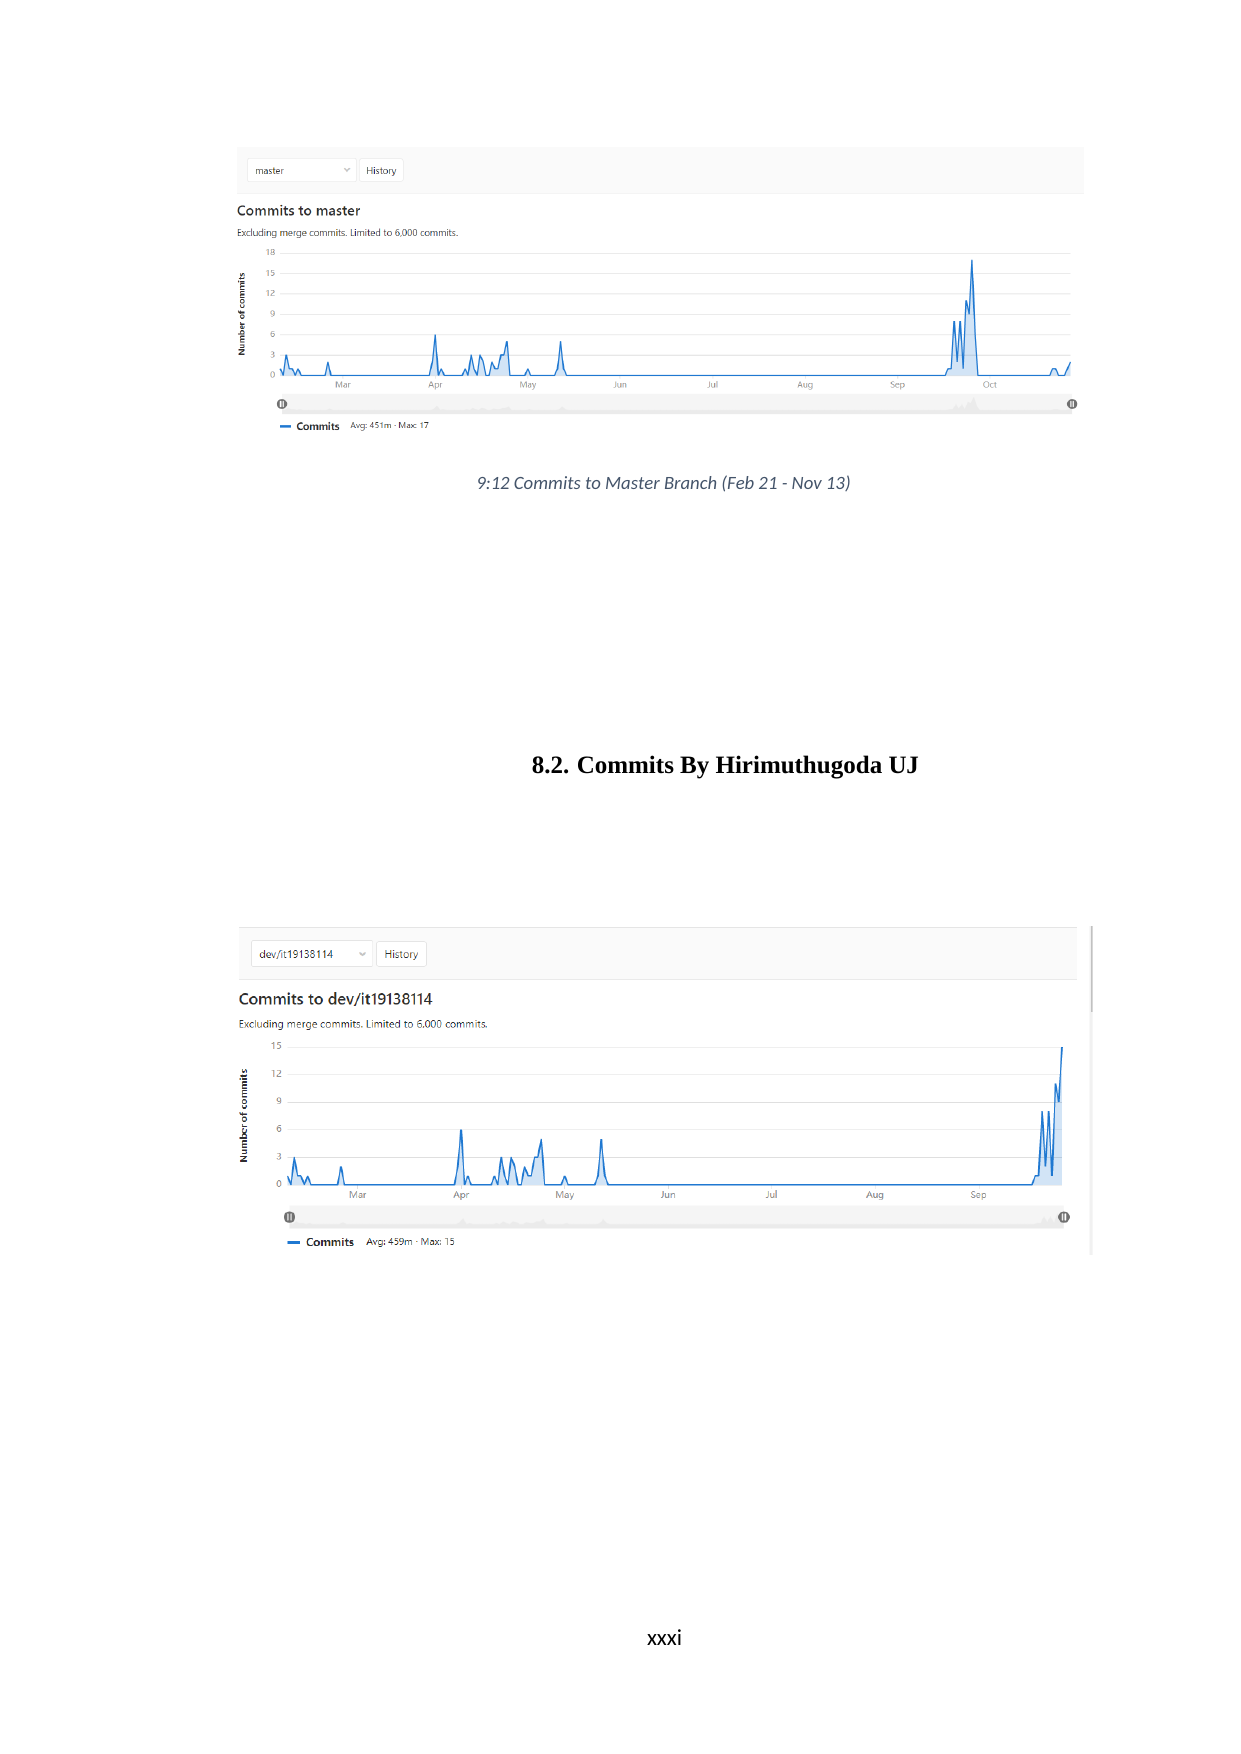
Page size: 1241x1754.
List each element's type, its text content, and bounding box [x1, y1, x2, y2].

picture [236, 926, 1093, 1255]
picture [236, 147, 1093, 441]
subtitle Commits By Hirimuthugoda UJ [532, 750, 1092, 778]
